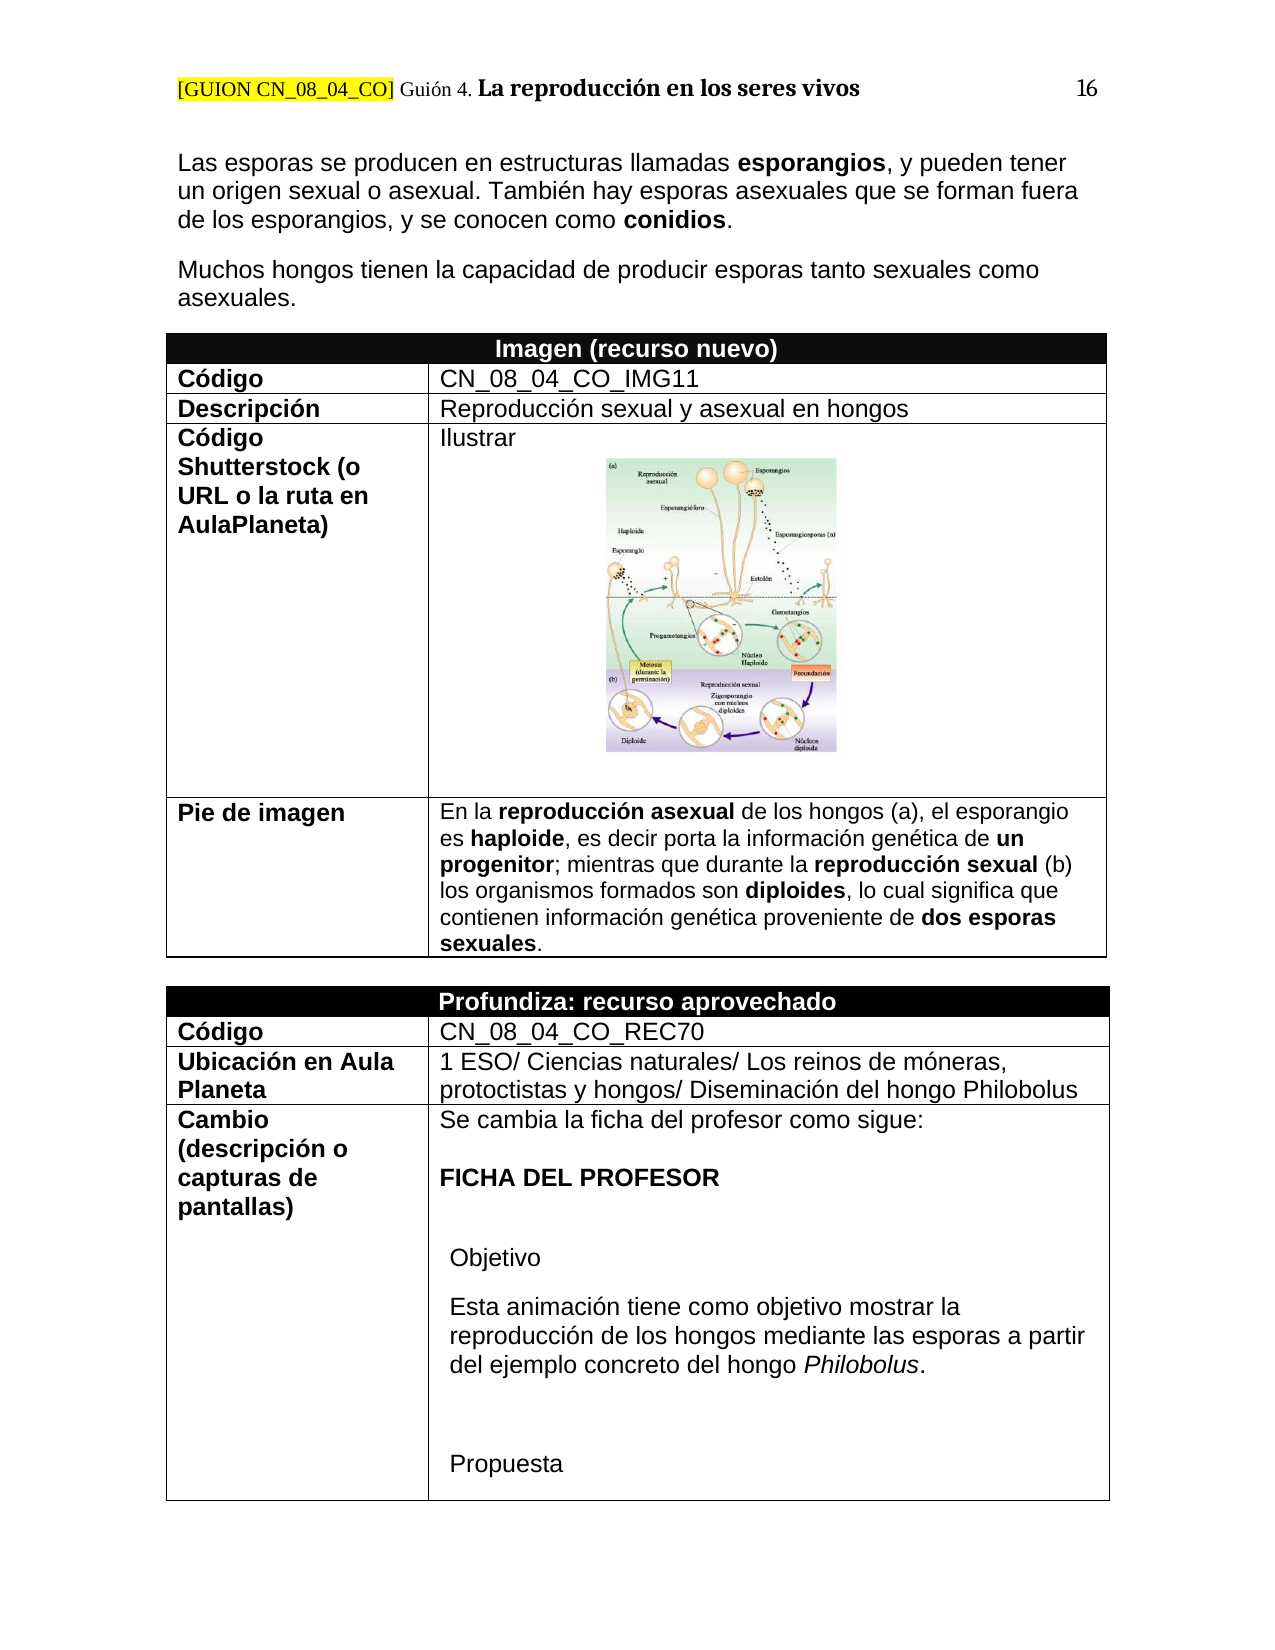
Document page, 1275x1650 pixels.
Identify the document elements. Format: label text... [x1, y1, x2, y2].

table_cell En la reproducción asexual de los hongos (a), el esporangio es haploide, es decir porta la información genética de un progenitor; mientras que durante la reproducción sexual (b) los organismos formados son diploides, lo cual significa que contienen información genética proveniente de dos esporas sexuales. [429, 798, 1106, 956]
table_cell Ilustrar [429, 424, 1106, 797]
table_cell Código [167, 1017, 428, 1046]
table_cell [429, 1105, 1109, 1500]
table_cell 1 ESO/ Ciencias naturales/ Los reinos de móneras, protoctistas y hongos/ Diseminación del hongo Philobolus [429, 1047, 1109, 1104]
table_cell Código Shutterstock (o URL o la ruta en AulaPlaneta) [167, 424, 428, 797]
text Las esporas se producen en estructuras llamadas esporangios, y pueden tener un origen sexual o asexual. También hay esporas asexuales que se forman fuera de los esporangios, y se conocen como conidios. [177, 148, 1098, 234]
table_cell Ubicación en Aula Planeta [167, 1047, 428, 1104]
table_cell CN_08_04_CO_IMG11 [429, 364, 1106, 393]
picture [606, 458, 844, 753]
table_cell Pie de imagen [167, 798, 428, 956]
table_cell Código [167, 364, 428, 393]
table_header Imagen (recurso nuevo) [167, 334, 1106, 363]
table_cell Descripción [167, 394, 428, 422]
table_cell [167, 1105, 428, 1500]
text Muchos hongos tienen la capacidad de producir esporas tanto sexuales como asexuales. [177, 255, 1098, 312]
table_header Profundiza: recurso aprovechado [167, 987, 1109, 1016]
table_cell CN_08_04_CO_REC70 [429, 1017, 1109, 1046]
table_cell Reproducción sexual y asexual en hongos [429, 394, 1106, 422]
